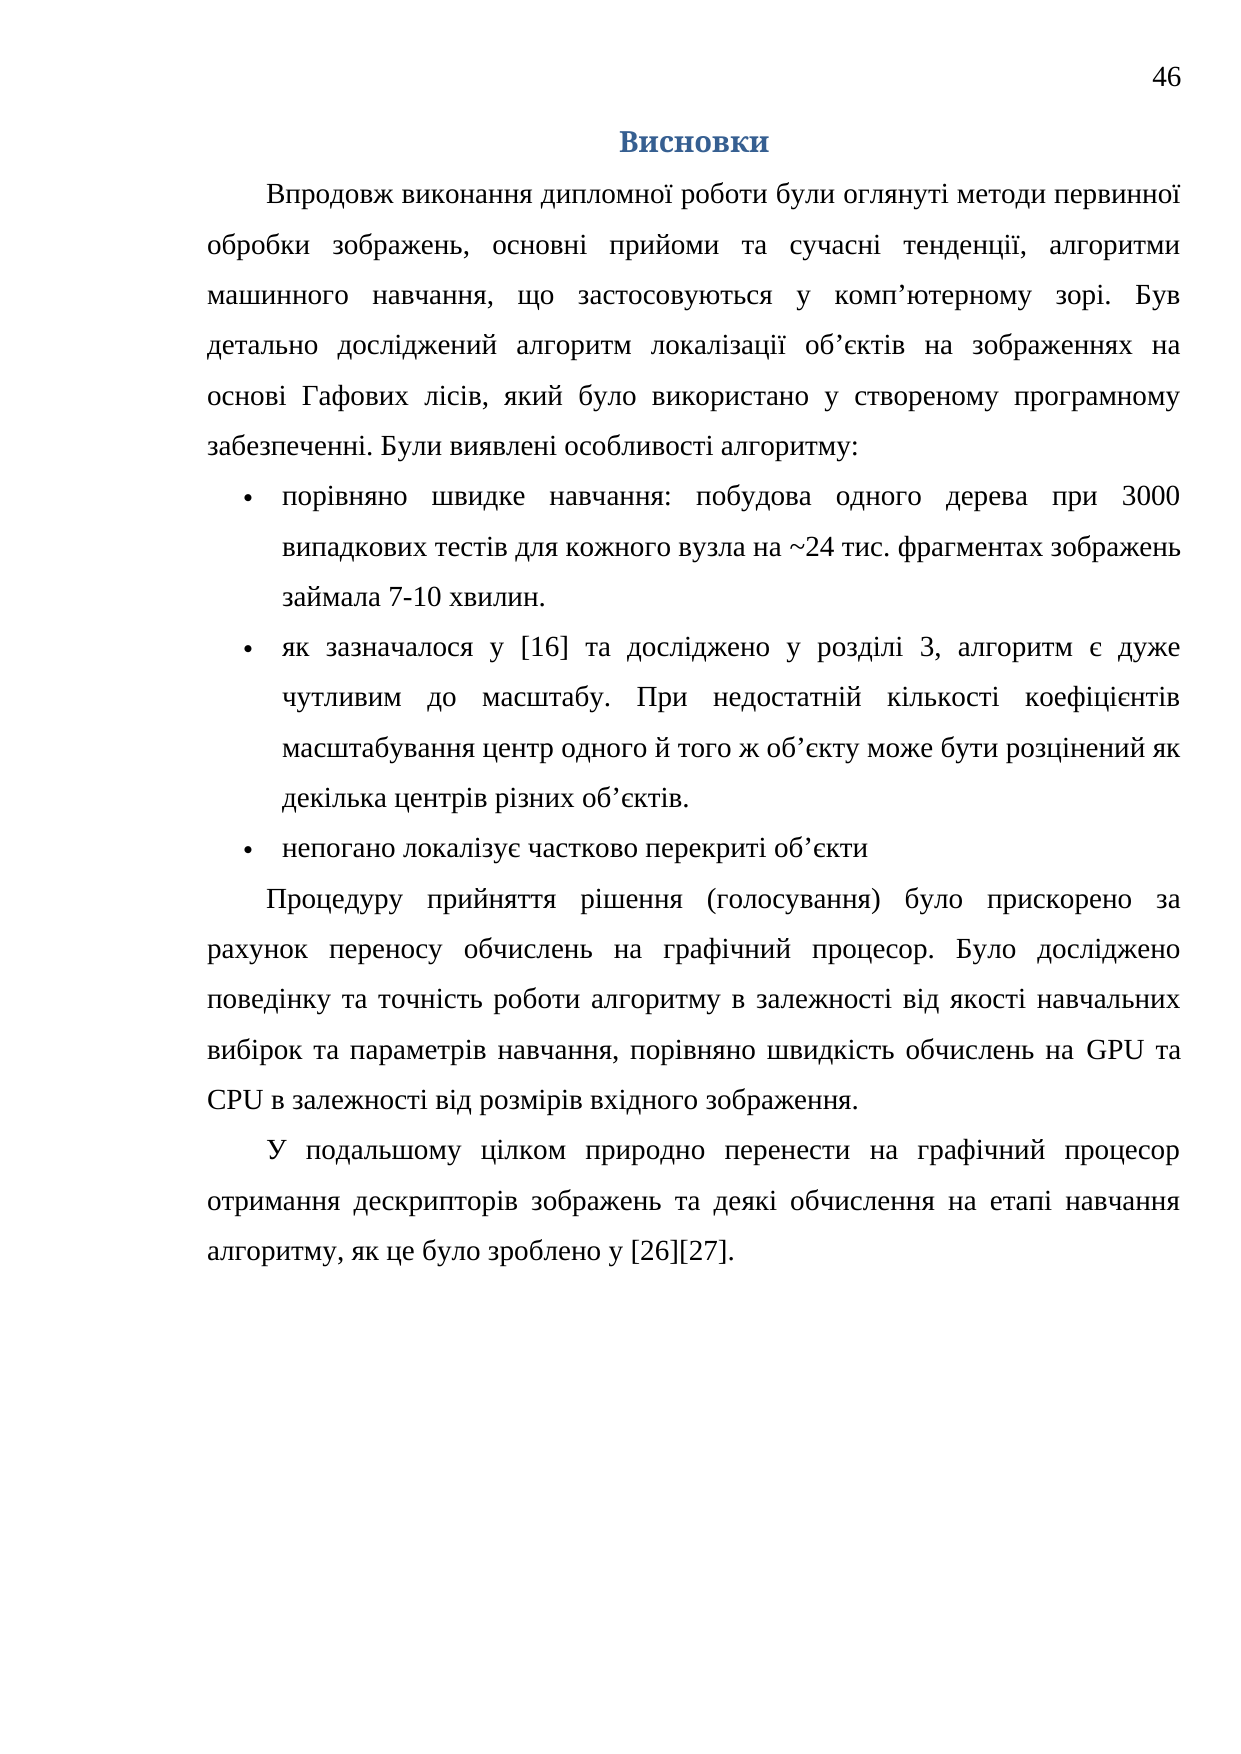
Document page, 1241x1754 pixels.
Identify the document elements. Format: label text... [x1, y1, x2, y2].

text Процедуру прийняття рішення (голосування) було прискорено за рахунок переносу обчислень на графічний процесор. Було досліджено поведінку та точність роботи алгоритму в залежності від якості навчальних вибірок та параметрів навчання, порівняно швидкість обчислень на GPU та CPU в залежності від розмірів вхідного зображення. [207, 881, 1181, 1116]
list порівняно швидке навчання: побудова одного дерева при 3000 випадкових тестів для кожного вузла на ~24 тис. фрагментах зображень займала 7-10 хвилин. [244, 478, 1181, 612]
text У подальшому цілком природно перенести на графічний процесор отримання дескрипторів зображень та деякі обчислення на етапі навчання алгоритму, як це було зроблено у [26][27]. [207, 1132, 1181, 1267]
text Впродовж виконання дипломної роботи були оглянуті методи первинної обробки зображень, основні прийоми та сучасні тенденції, алгоритми машинного навчання, що застосовуються у комп’ютерному зорі. Був детально досліджений алгоритм локалізації об’єктів на зображеннях на основі Гафових лісів, який було використано у створеному програмному забезпеченні. Були виявлені особливості алгоритму: [207, 176, 1181, 462]
subtitle Висновки [207, 126, 1181, 160]
list як зазначалося у [16] та досліджено у розділі 3, алгоритм є дуже чутливим до масштабу. При недостатній кількості коефіцієнтів масштабування центр одного й того ж об’єкту може бути розцінений як декілька центрів різних об’єктів. [244, 629, 1181, 814]
list непогано локалізує частково перекриті об’єкти [244, 831, 1181, 864]
